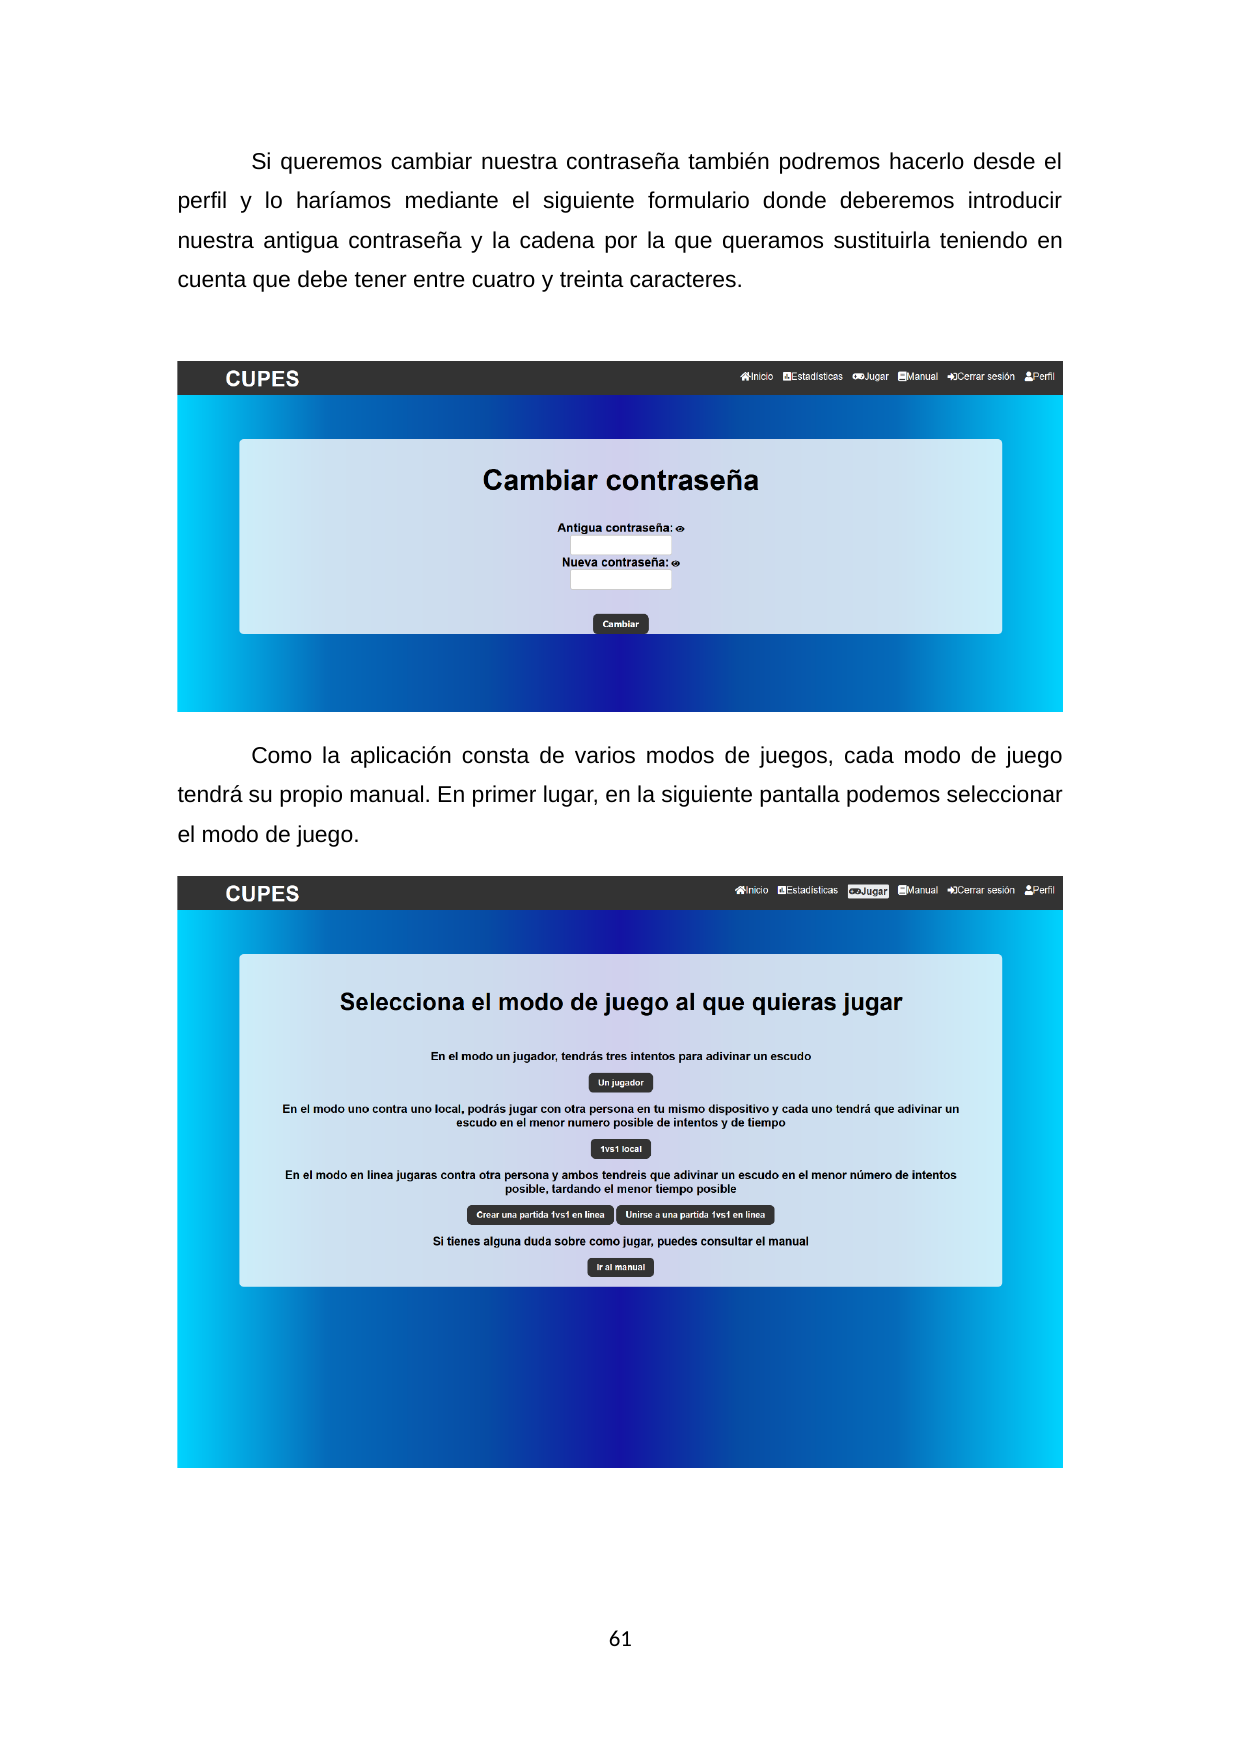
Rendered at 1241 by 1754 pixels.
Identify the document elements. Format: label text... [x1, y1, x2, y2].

text Como la aplicación consta de varios modos de juegos, cada modo de juego tendrá su propio manual. En primer lugar, en la siguiente pantalla podemos seleccionar el modo de juego. [177, 742, 1063, 847]
picture [177, 361, 1063, 712]
text Si queremos cambiar nuestra contraseña también podremos hacerlo desde el perfil y lo haríamos mediante el siguiente formulario donde deberemos introducir nuestra antigua contraseña y la cadena por la que queramos sustituirla teniendo en cuenta que debe tener entre cuatro y treinta caracteres. [177, 148, 1063, 292]
picture [177, 876, 1063, 1468]
